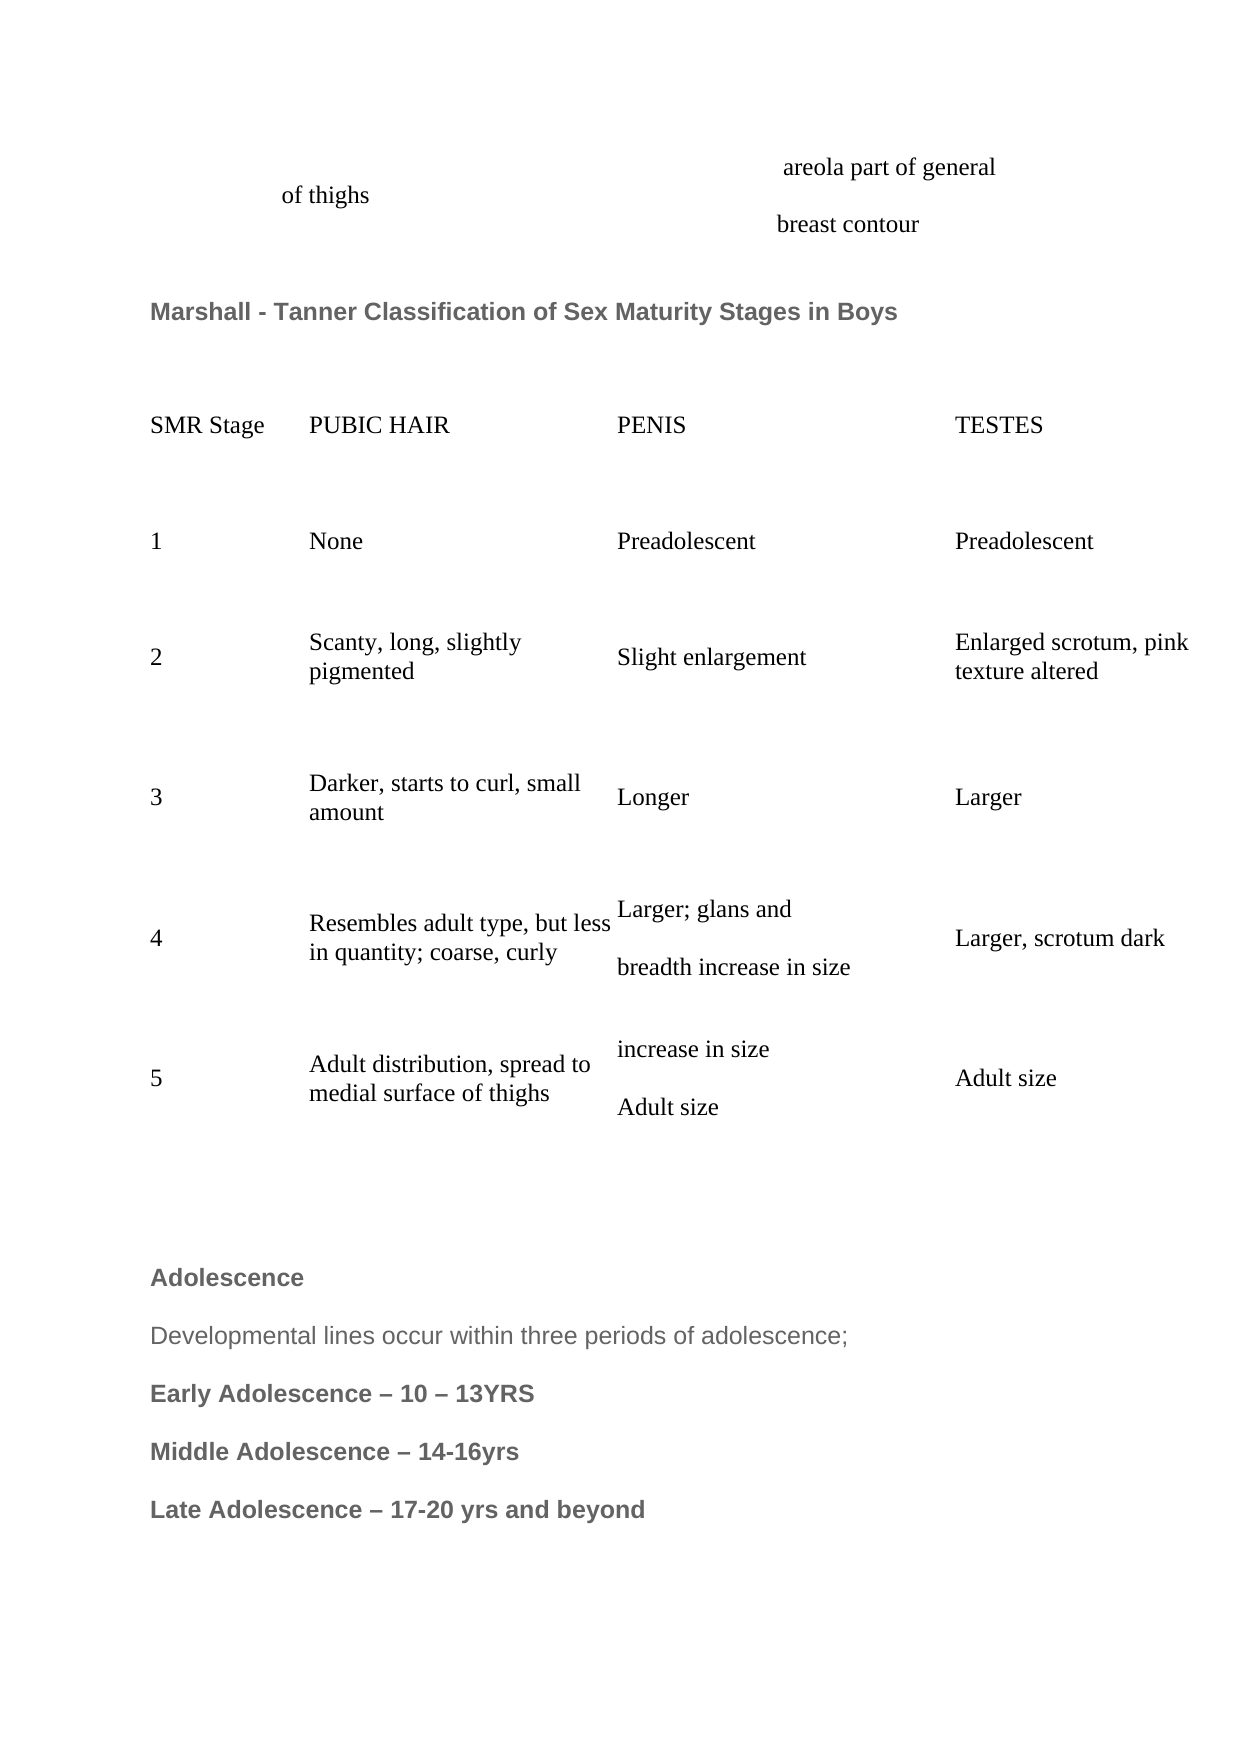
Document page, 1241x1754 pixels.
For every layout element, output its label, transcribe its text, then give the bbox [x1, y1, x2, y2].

text Adolescence [150, 1263, 1090, 1292]
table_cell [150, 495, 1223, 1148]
text Middle Adolescence – 14-16yrs [150, 1437, 1090, 1465]
text Late Adolescence – 17-20 yrs and beyond [150, 1494, 1090, 1523]
text Developmental lines occur within three periods of adolescence; [150, 1321, 1090, 1349]
text Marshall - Tanner Classification of Sex Maturity Stages in Boys [150, 297, 1090, 325]
text Early Adolescence – 10 – 13YRS [150, 1379, 1090, 1407]
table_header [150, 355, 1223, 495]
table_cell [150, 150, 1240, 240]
